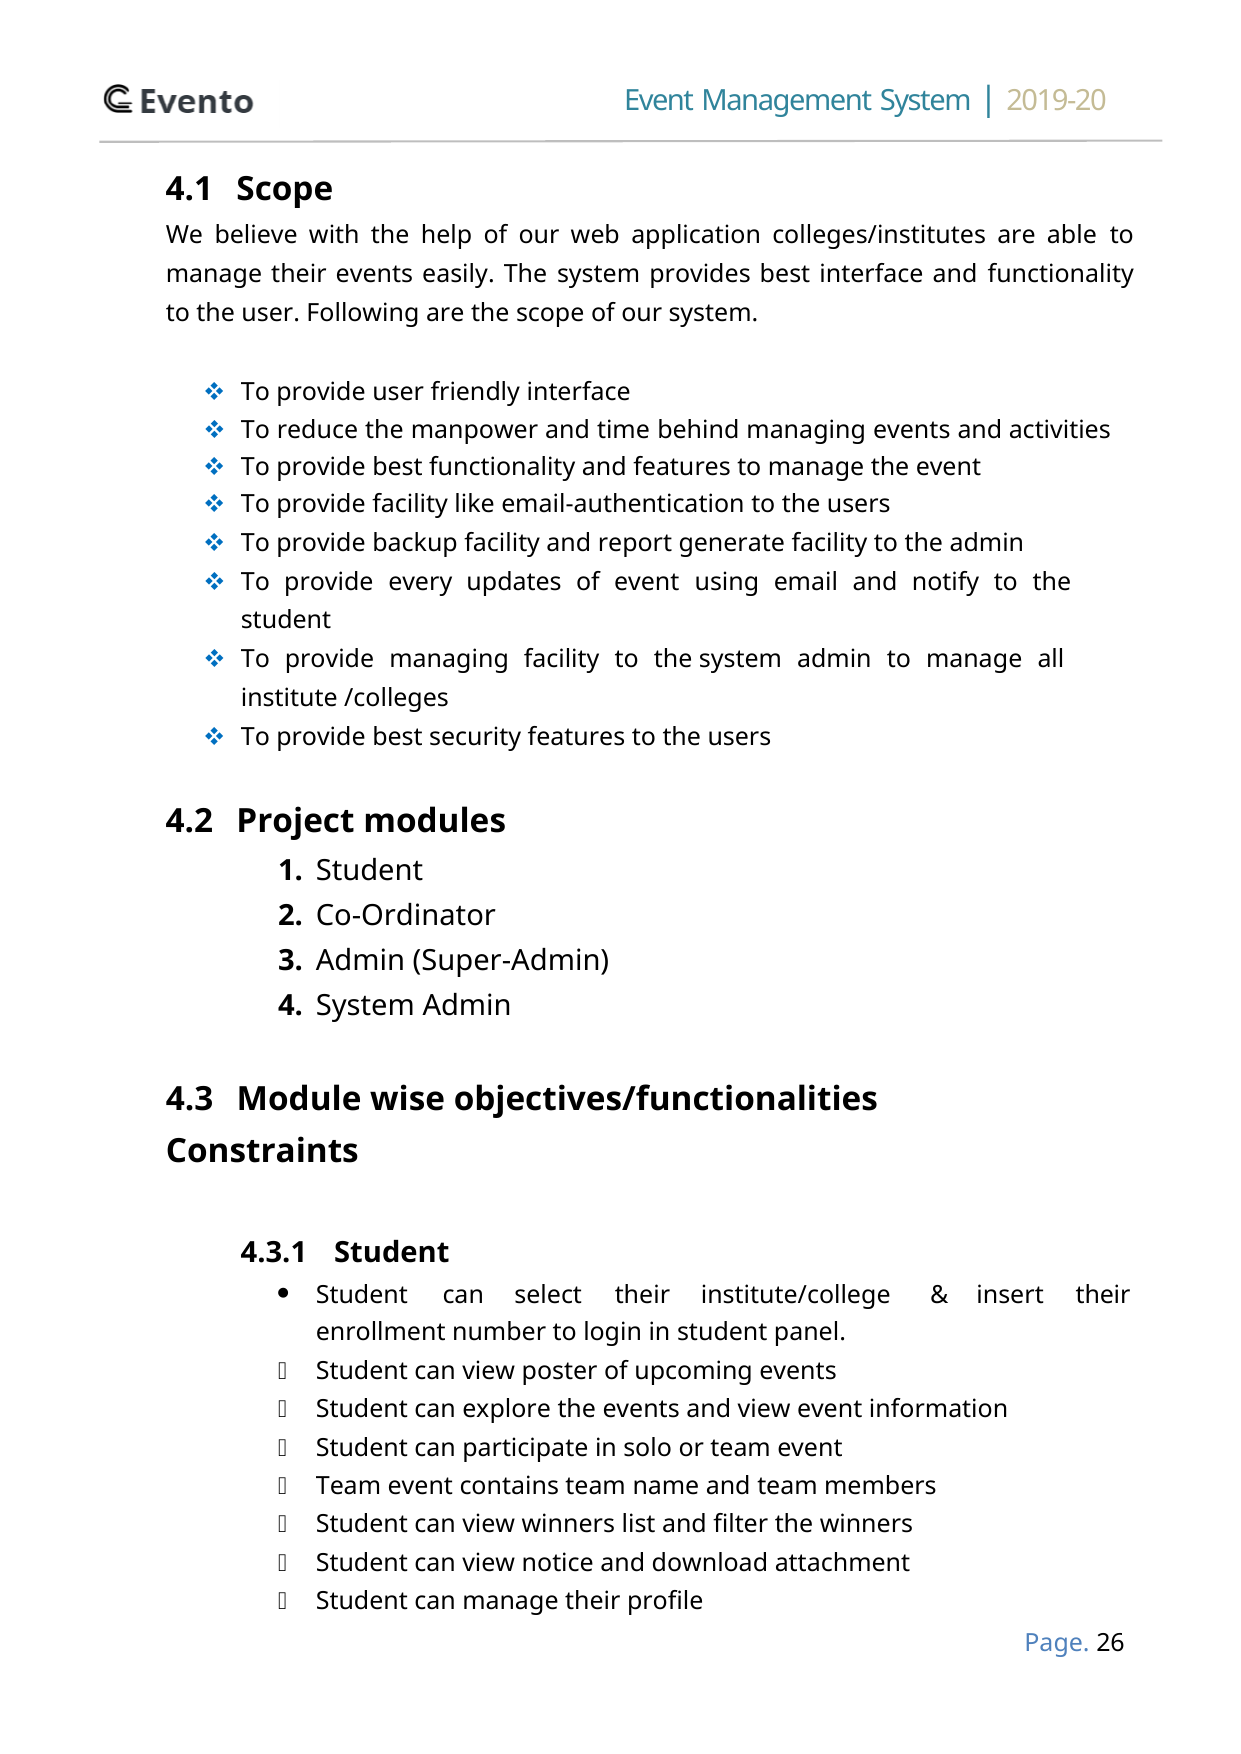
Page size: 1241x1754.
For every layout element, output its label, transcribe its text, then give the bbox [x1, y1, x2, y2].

subtitle Project modules [165, 797, 1203, 842]
text We believe with the help of our web application colleges/institutes are able to manage their events easily. The system provides best interface and functionality to the user. Following are the scope of our system. [166, 217, 1134, 329]
list Student can view winners list and filter the winners [278, 1506, 1203, 1540]
list Scope [165, 165, 1203, 210]
list Student can view notice and download attachment [278, 1544, 1203, 1578]
list To provide facility like email-authentication to the users [203, 486, 1203, 520]
list To provide backup facility and report generate facility to the admin [203, 524, 1203, 558]
list Student can select their institute/college & insert their enrollment number to login in student panel. [278, 1276, 1133, 1348]
list Student can explore the events and view event information [278, 1391, 1203, 1425]
list Team event contains team name and team members [278, 1468, 1203, 1502]
list Student can view poster of upcoming events [278, 1352, 1203, 1386]
list Student can participate in solo or team event [278, 1429, 1203, 1463]
list Co-Ordinator [278, 894, 1203, 933]
subtitle Student [278, 849, 1203, 888]
subtitle Module wise objectives/functionalities Constraints [166, 1075, 962, 1172]
list Student can manage their profile [278, 1583, 1203, 1617]
subtitle Admin (Super-Admin) [278, 939, 1203, 978]
list To provide user friendly interface [203, 373, 1203, 407]
list To provide every updates of event using email and notify to the student [203, 563, 1134, 636]
list To provide best security features to the users [203, 719, 1203, 753]
list To provide best functionality and features to manage the event [203, 451, 1203, 481]
list System Admin [278, 984, 1203, 1023]
list To reduce the manpower and time behind managing events and activities [203, 412, 1133, 446]
subtitle Student [240, 1231, 1203, 1271]
picture [103, 80, 280, 128]
list To provide managing facility to the system admin to manage all institute /colleges [203, 641, 1133, 714]
